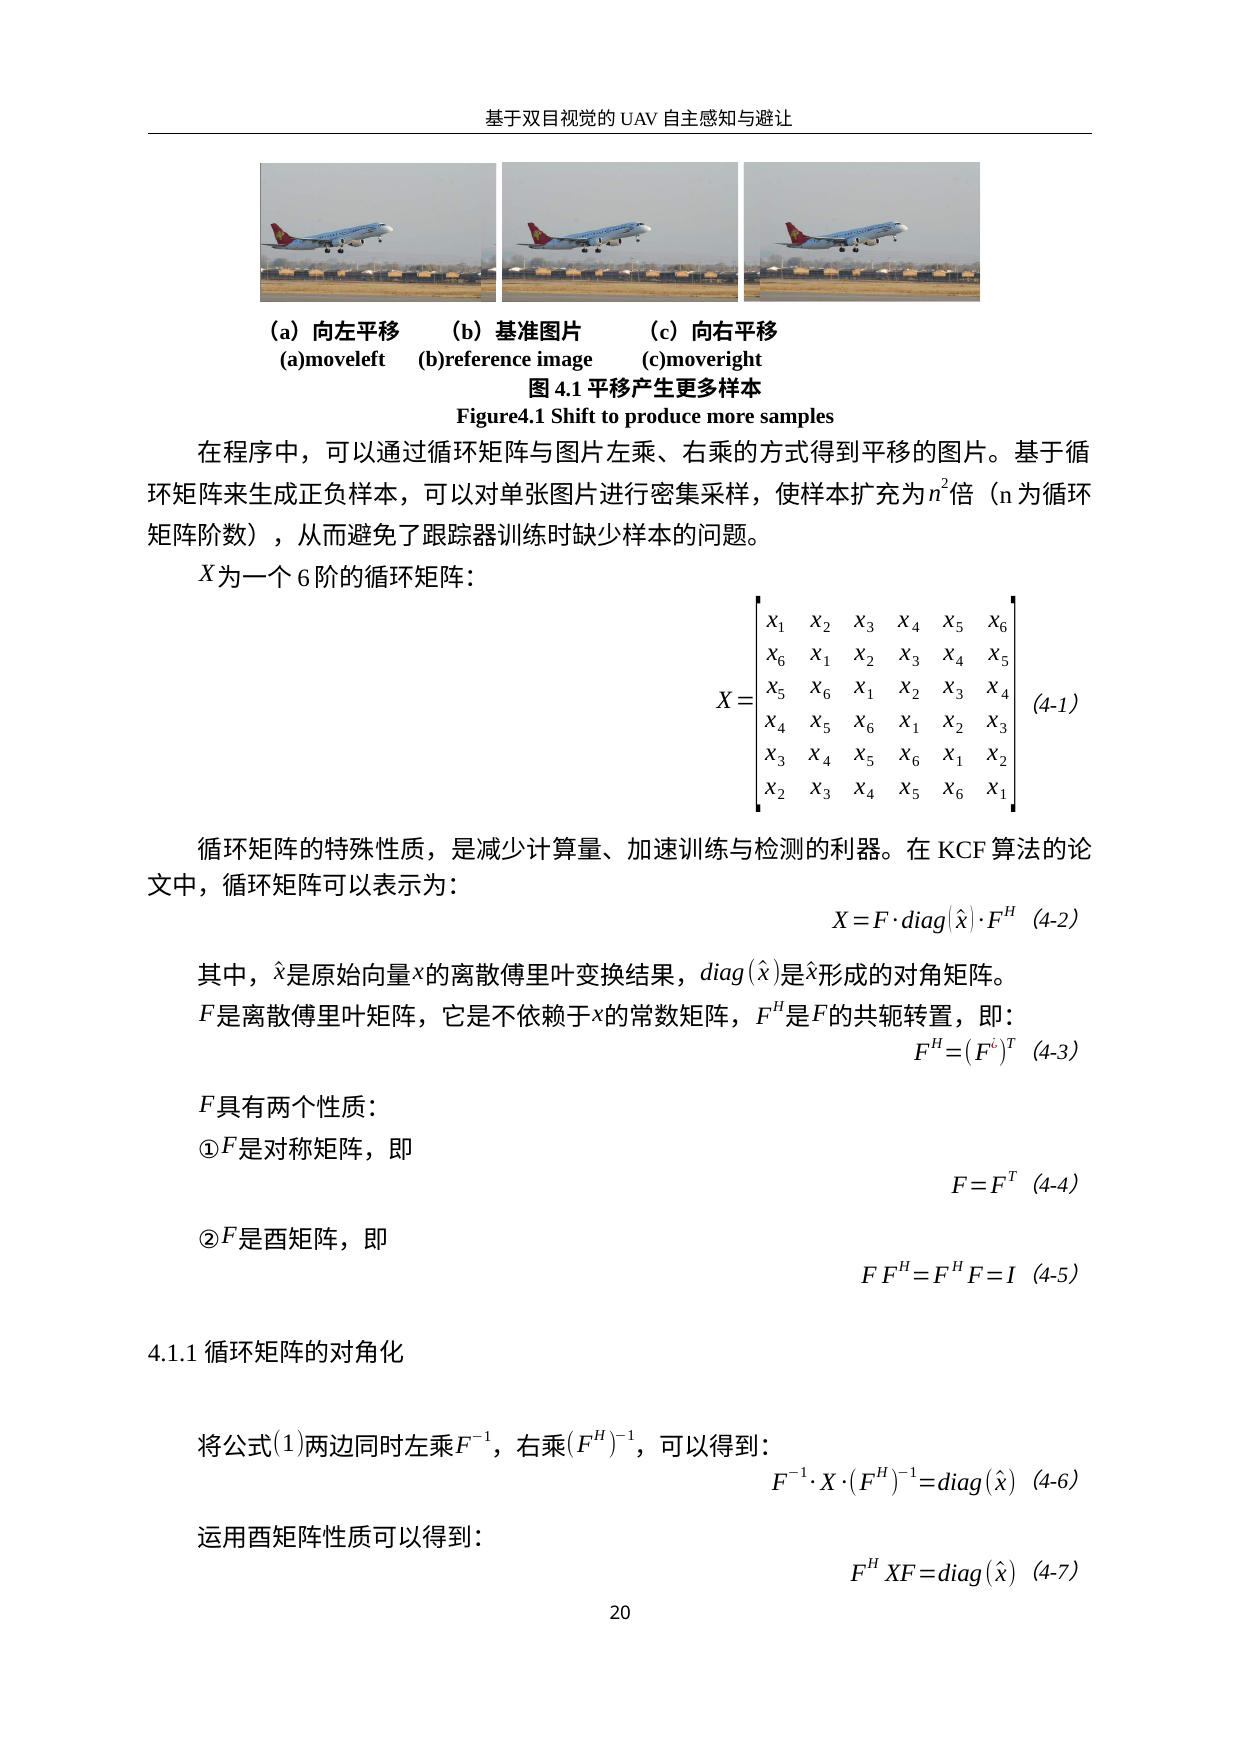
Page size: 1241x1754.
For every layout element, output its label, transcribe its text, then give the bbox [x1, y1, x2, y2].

text 循环矩阵的特殊性质，是减少计算量、加速训练与检测的利器。在KCF算法的论文中，循环矩阵可以表示为： [148, 829, 1092, 902]
text 图4.1 平移产生更多样本 [148, 371, 1092, 403]
text （4-4） [148, 1167, 1092, 1199]
list ②是酉矩阵，即 [148, 1215, 1092, 1257]
list 具有两个性质： [148, 1083, 1092, 1125]
text (a)moveleft (b)reference image (c)moveright [148, 346, 1092, 371]
picture [260, 163, 497, 302]
text （a）向左平移 （b）基准图片 （c）向右平移 [148, 314, 1092, 346]
text （4-6） [148, 1463, 1092, 1497]
list 将公式两边同时左乘，右乘，可以得到： [148, 1422, 1092, 1463]
text （4-3） [148, 1034, 1092, 1067]
list 运用酉矩阵性质可以得到： [148, 1513, 1092, 1554]
list 是离散傅里叶矩阵，它是不依赖于的常数矩阵，是的共轭转置，即： [148, 992, 1092, 1034]
picture [502, 162, 739, 302]
list ①是对称矩阵，即 [148, 1125, 1092, 1167]
text （4-1） [148, 595, 1092, 813]
text Figure4.1 Shift to produce more samples [148, 403, 1092, 428]
list 在程序中，可以通过循环矩阵与图片左乘、右乘的方式得到平移的图片。基于循环矩阵来生成正负样本，可以对单张图片进行密集采样，使样本扩充为倍（n为循环矩阵阶数），从而避免了跟踪器训练时缺少样本的问题。 [148, 428, 1092, 553]
text （4-7） [148, 1554, 1092, 1588]
text （4-2） [148, 902, 1092, 935]
picture [743, 162, 980, 302]
subtitle 4.1.1 循环矩阵的对角化 [148, 1332, 1092, 1368]
text （4-5） [148, 1257, 1092, 1289]
list 其中，是原始向量的离散傅里叶变换结果，是形成的对角矩阵。 [148, 951, 1092, 992]
list 为一个6阶的循环矩阵： [148, 553, 1092, 595]
